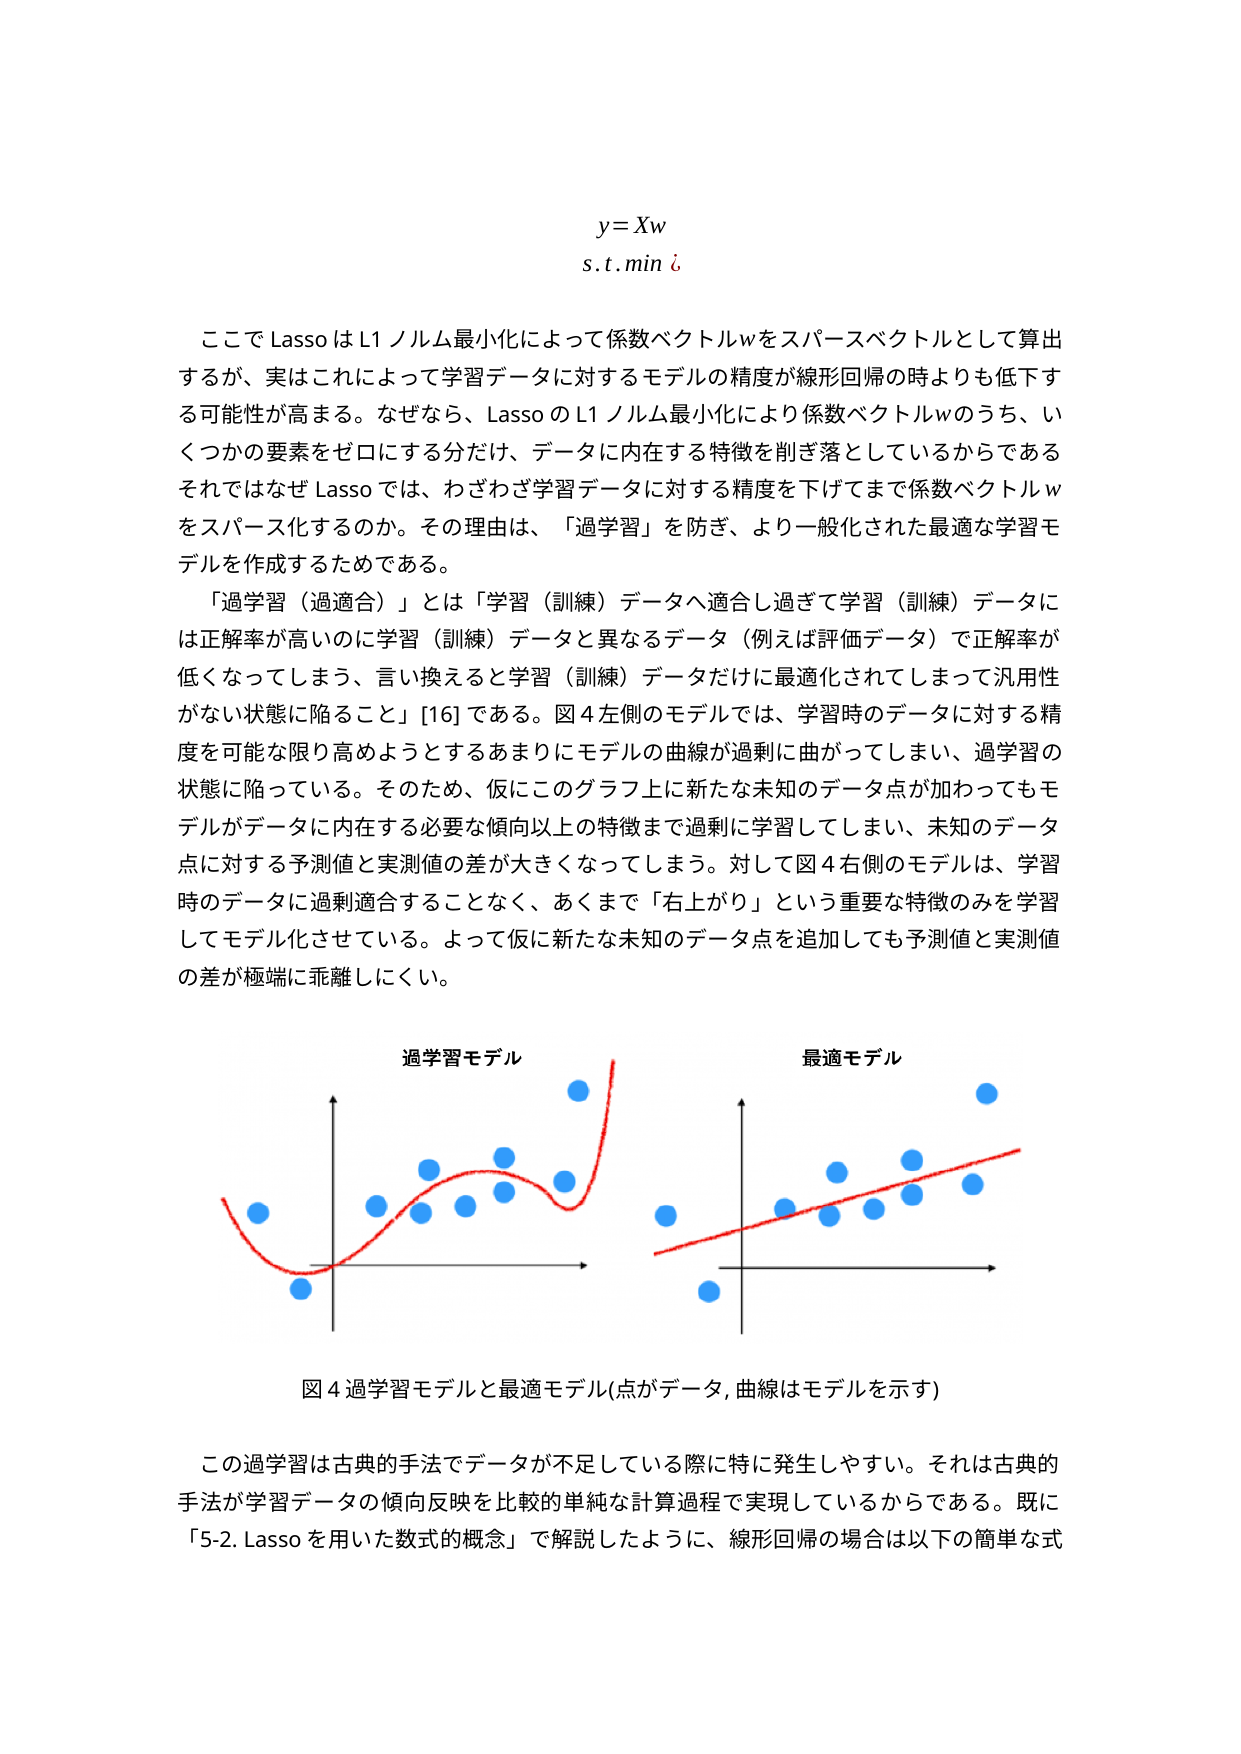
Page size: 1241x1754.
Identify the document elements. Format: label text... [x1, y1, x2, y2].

text 図4 過学習モデルと最適モデル(点がデータ, 曲線はモデルを示す) [177, 1369, 1063, 1407]
text 「過学習（過適合）」とは「学習（訓練）データへ適合し過ぎて学習（訓練）データには正解率が高いのに学習（訓練）データと異なるデータ（例えば評価データ）で正解率が低くなってしまう、言い換えると学習（訓練）データだけに最適化されてしまって汎用性がない状態に陥ること」[16] である。図４左側のモデルでは、学習時のデータに対する精度を可能な限り高めようとするあまりにモデルの曲線が過剰に曲がってしまい、過学習の状態に陥っている。そのため、仮にこのグラフ上に新たな未知のデータ点が加わってもモデルがデータに内在する必要な傾向以上の特徴まで過剰に学習してしまい、未知のデータ点に対する予測値と実測値の差が大きくなってしまう。対して図４右側のモデルは、学習時のデータに過剰適合することなく、あくまで「右上がり」という重要な特徴のみを学習してモデル化させている。よって仮に新たな未知のデータ点を追加しても予測値と実測値の差が極端に乖離しにくい。 [177, 582, 1063, 994]
text ここでLassoはL1ノルム最小化によって係数ベクトルをスパースベクトルとして算出するが、実はこれによって学習データに対するモデルの精度が線形回帰の時よりも低下する可能性が高まる。なぜなら、LassoのL1ノルム最小化により係数ベクトルのうち、いくつかの要素をゼロにする分だけ、データに内在する特徴を削ぎ落としているからである。それではなぜLassoでは、わざわざ学習データに対する精度を下げてまで係数ベクトルをスパース化するのか。その理由は、「過学習」を防ぎ、より一般化された最適な学習モデルを作成するためである。 [177, 319, 1063, 582]
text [177, 1444, 1063, 1557]
picture [217, 1031, 1023, 1346]
